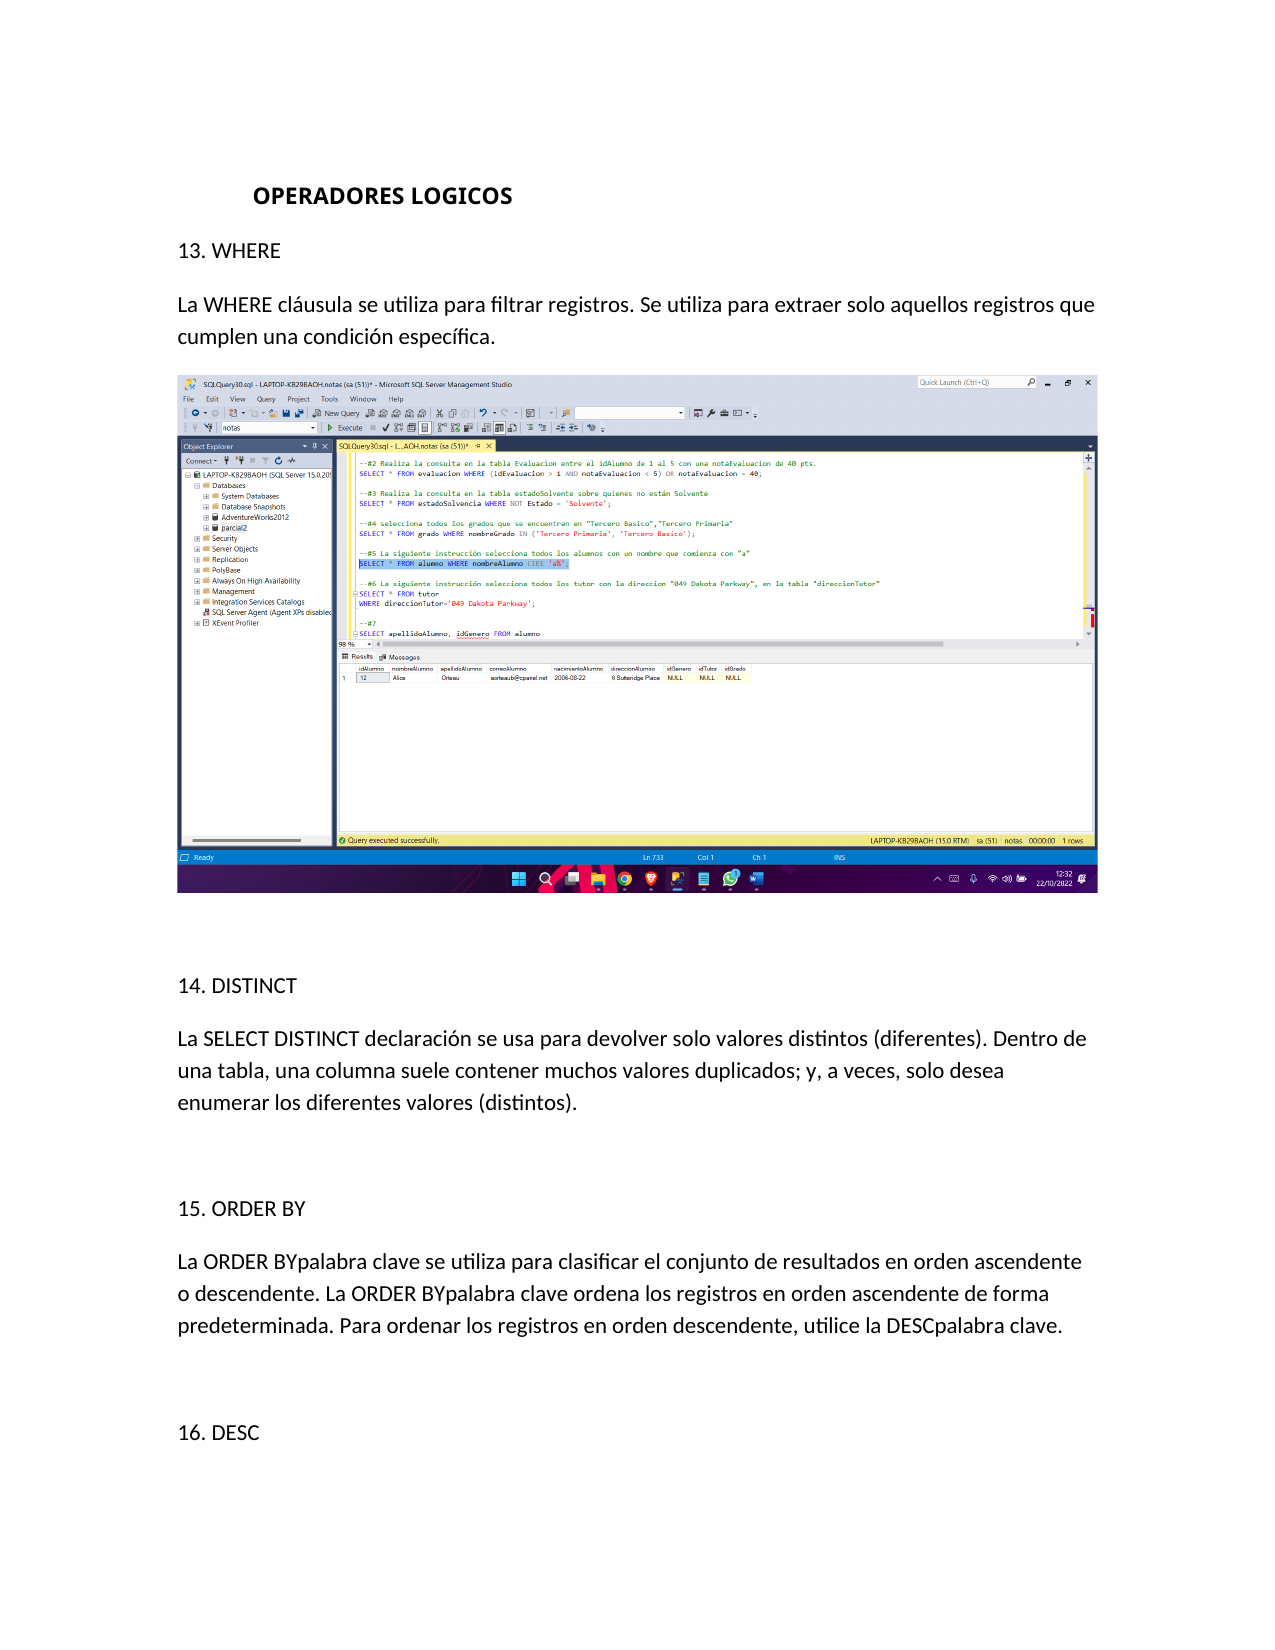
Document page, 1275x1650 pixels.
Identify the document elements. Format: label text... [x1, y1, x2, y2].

text La WHERE cláusula se utiliza para filtrar registros. Se utiliza para extraer solo aquellos registros que cumplen una condición específica. [177, 290, 1098, 350]
text 13. WHERE [177, 237, 1098, 265]
text La SELECT DISTINCT declaración se usa para devolver solo valores distintos (diferentes). Dentro de una tabla, una columna suele contener muchos valores duplicados; y, a veces, solo desea enumerar los diferentes valores (distintos). [177, 1024, 1098, 1116]
picture [177, 375, 1098, 893]
list OPERADORES LOGICOS [252, 180, 1098, 211]
text 15. ORDER BY [177, 1194, 1098, 1222]
text La ORDER BYpalabra clave se utiliza para clasificar el conjunto de resultados en orden ascendente o descendente. La ORDER BYpalabra clave ordena los registros en orden ascendente de forma predeterminada. Para ordenar los registros en orden descendente, utilice la DESCpalabra clave. [177, 1247, 1098, 1339]
text 14. DISTINCT [177, 971, 1098, 999]
text 16. DESC [177, 1418, 1098, 1446]
